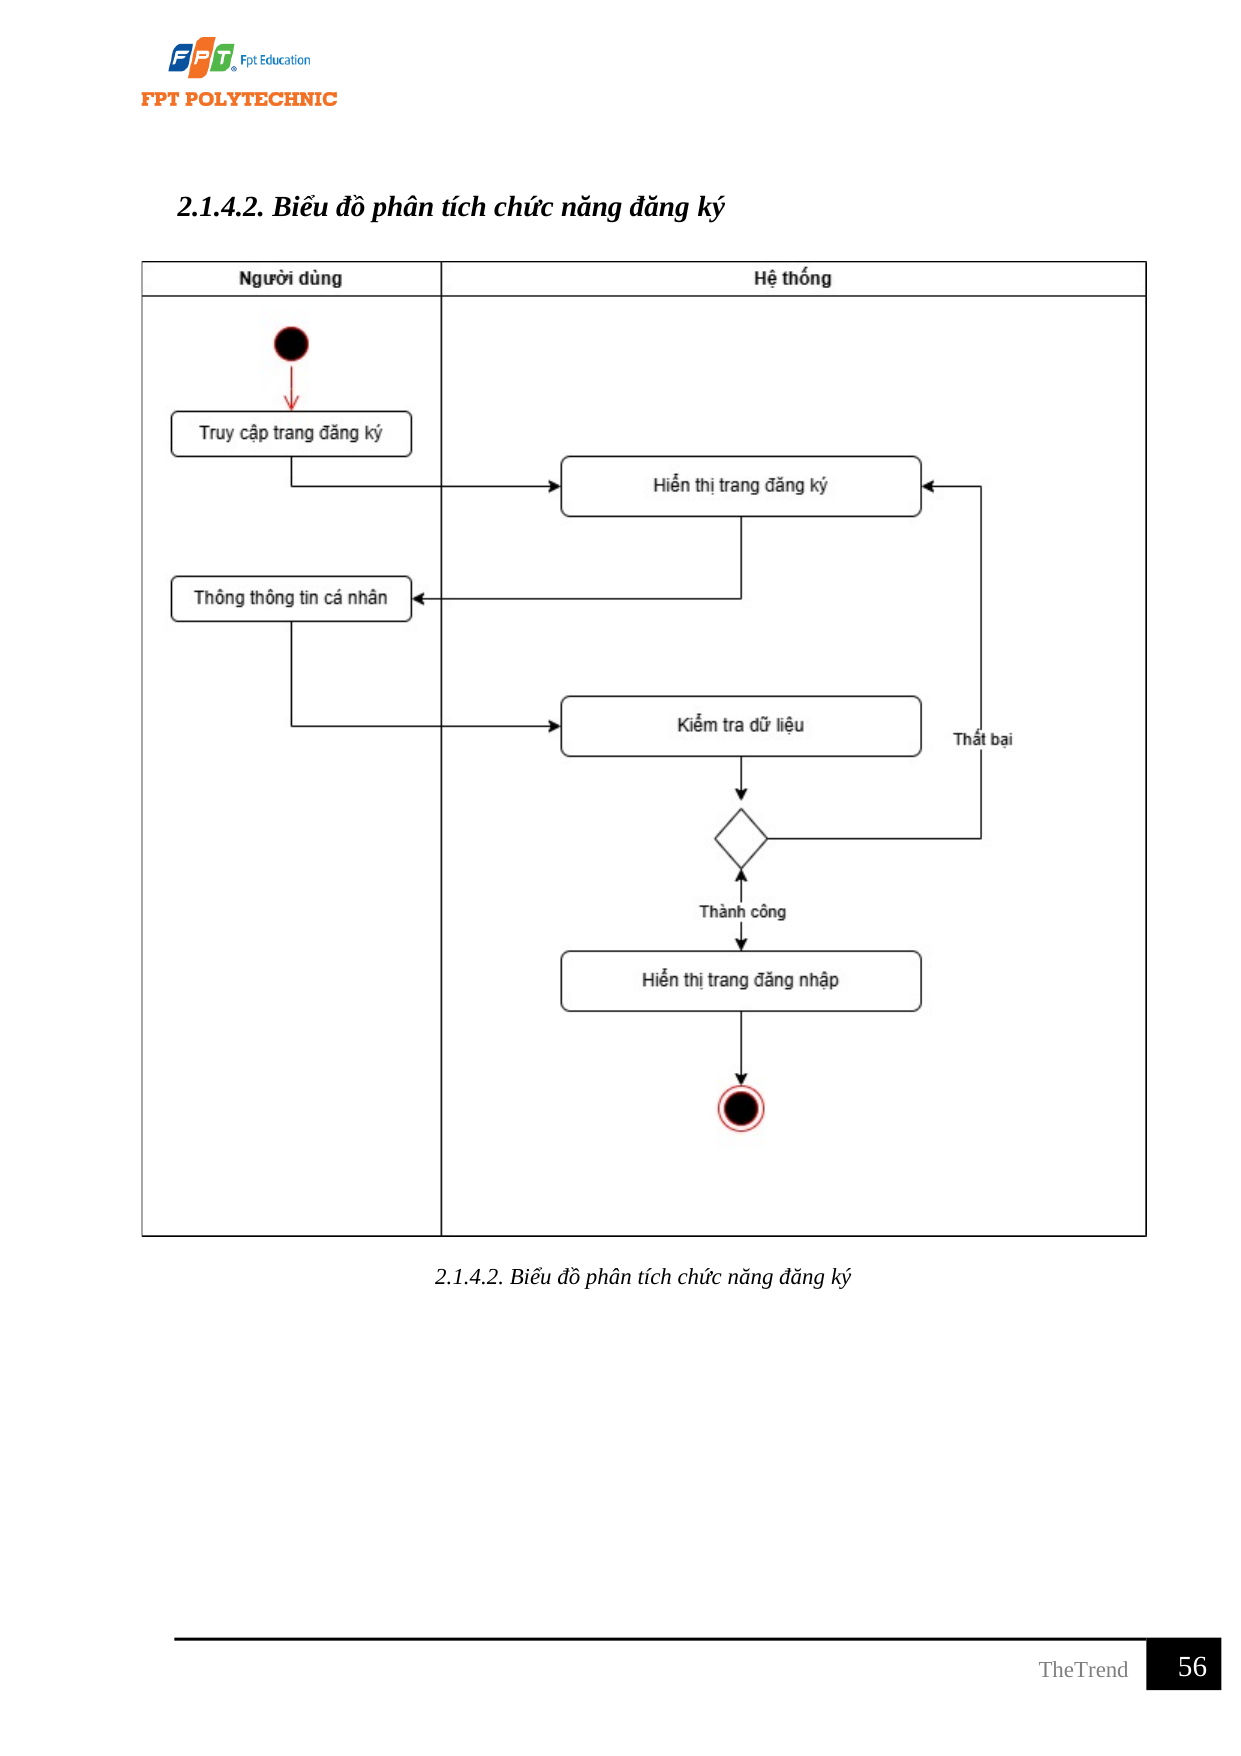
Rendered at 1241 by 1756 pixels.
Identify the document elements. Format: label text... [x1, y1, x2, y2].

subtitle 2.1.4.2. Biểu đồ phân tích chức năng đăng ký [177, 189, 1146, 222]
text 2.1.4.2. Biểu đồ phân tích chức năng đăng ký [142, 1263, 1146, 1289]
picture [141, 37, 337, 106]
picture [141, 261, 1147, 1237]
